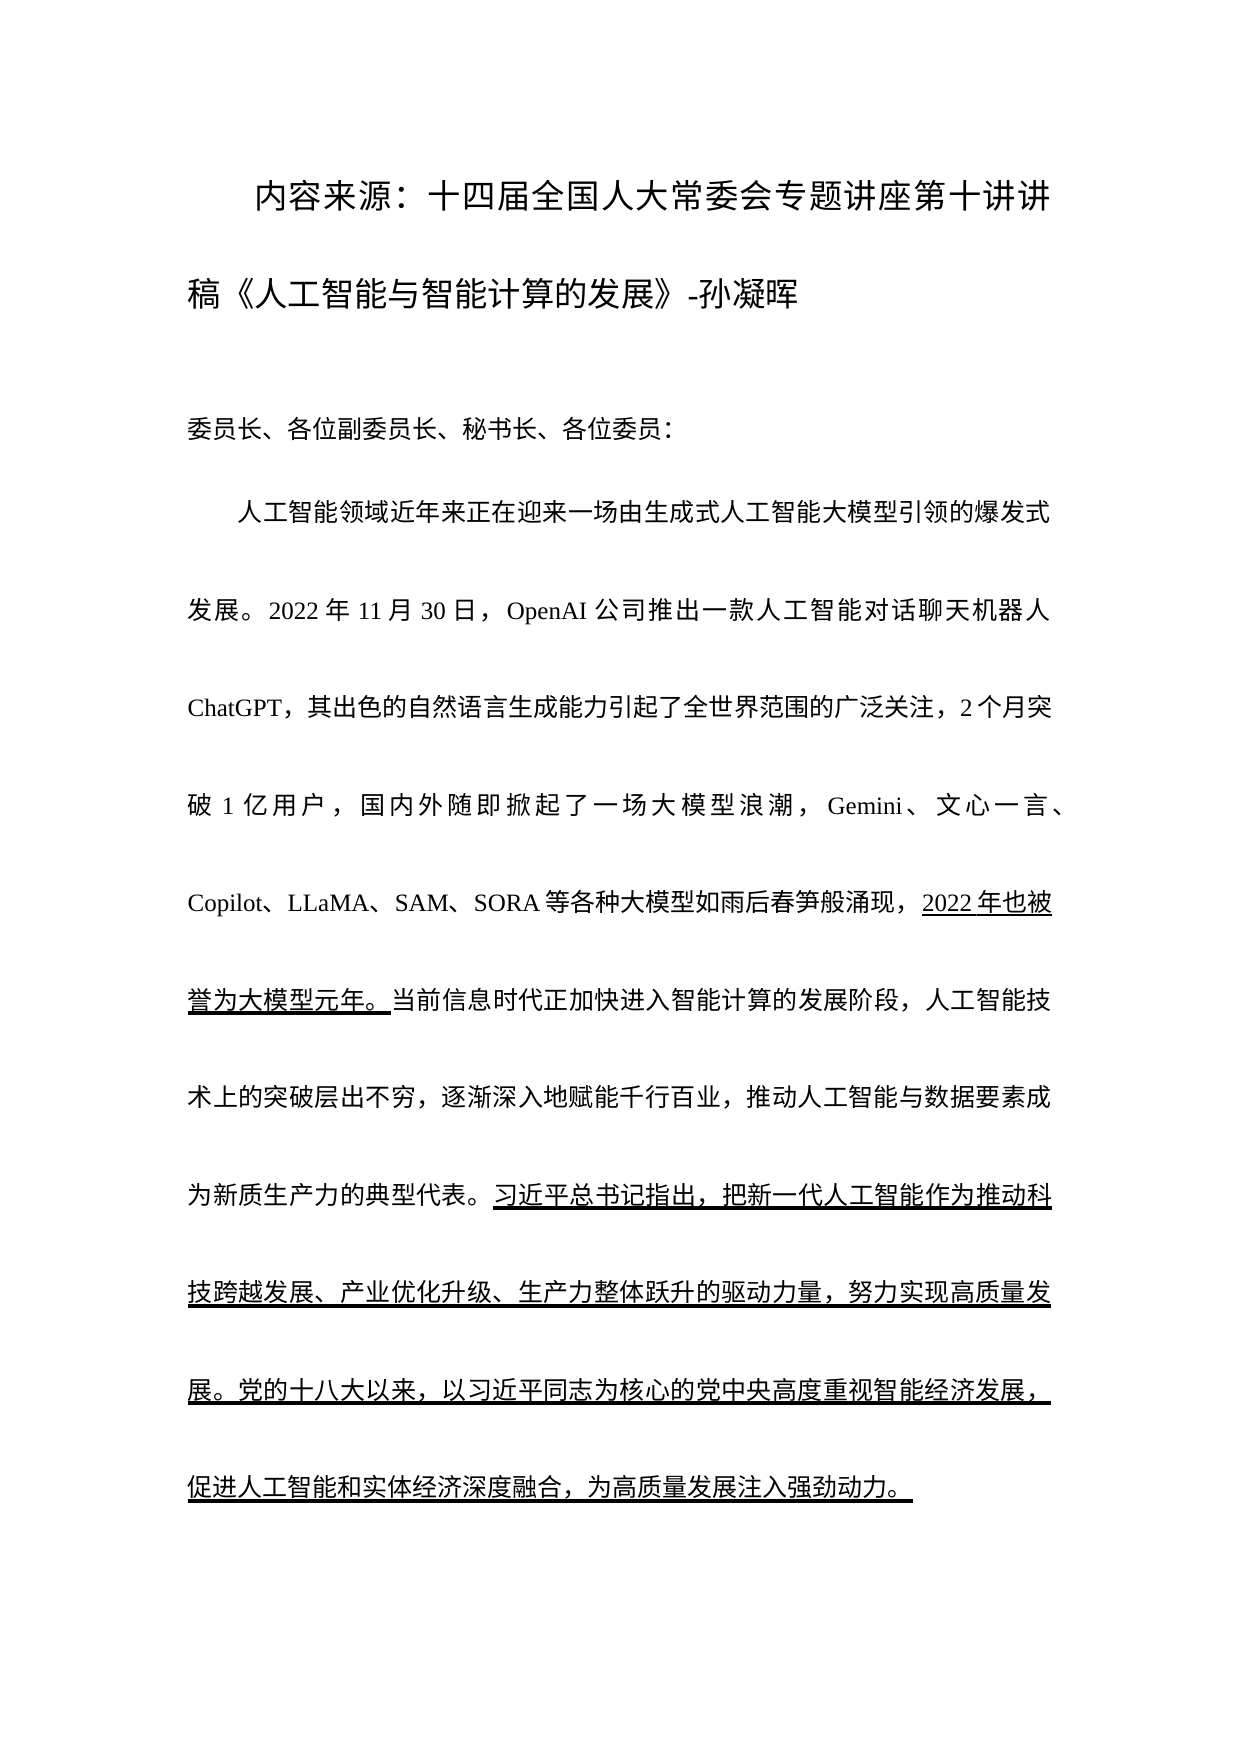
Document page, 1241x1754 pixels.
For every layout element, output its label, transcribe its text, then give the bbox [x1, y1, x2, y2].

text 委员长、各位副委员长、秘书长、各位委员： [187, 395, 1053, 460]
text 人工智能领域近年来正在迎来一场由生成式人工智能大模型引领的爆发式发展。2022年11月30日，OpenAI公司推出一款人工智能对话聊天机器人ChatGPT，其出色的自然语言生成能力引起了全世界范围的广泛关注，2个月突破1亿用户，国内外随即掀起了一场大模型浪潮，Gemini、文心一言、Copilot、LLaMA、SAM、SORA等各种大模型如雨后春笋般涌现，2022年也被誉为大模型元年。当前信息时代正加快进入智能计算的发展阶段，人工智能技术上的突破层出不穷，逐渐深入地赋能千行百业，推动人工智能与数据要素成为新质生产力的典型代表。习近平总书记指出，把新一代人工智能作为推动科技跨越发展、产业优化升级、生产力整体跃升的驱动力量，努力实现高质量发展。党的十八大以来，以习近平同志为核心的党中央高度重视智能经济发展，促进人工智能和实体经济深度融合，为高质量发展注入强劲动力。 [187, 478, 1053, 1518]
subtitle 内容来源：十四届全国人大常委会专题讲座第十讲讲稿《人工智能与智能计算的发展》-孙凝晖 [187, 162, 1053, 324]
